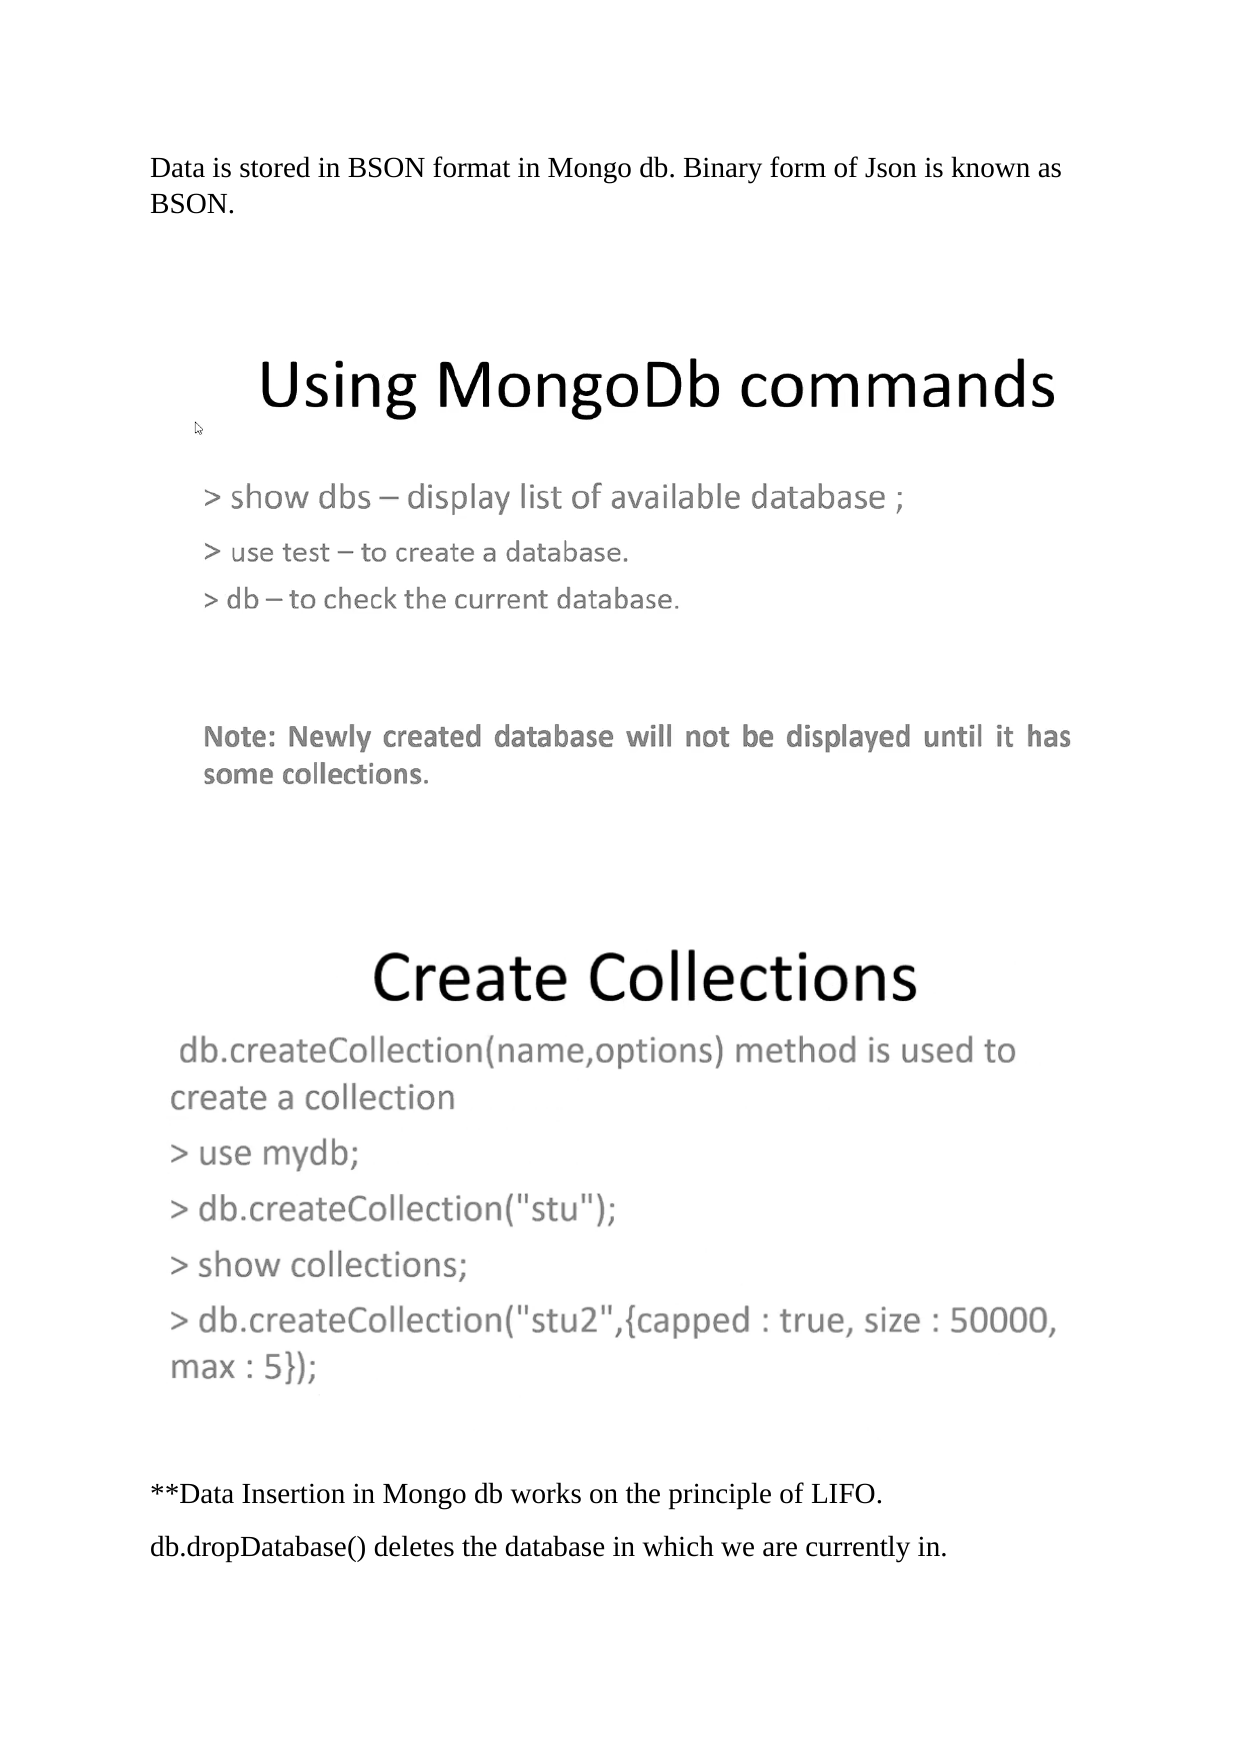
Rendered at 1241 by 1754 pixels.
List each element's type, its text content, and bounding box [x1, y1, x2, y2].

picture [150, 910, 1091, 1458]
text Data is stored in BSON format in Mongo db. Binary form of Json is known as BSON. [150, 150, 1090, 220]
text **Data Insertion in Mongo db works on the principle of LIFO. [150, 1476, 1090, 1510]
picture [150, 291, 1091, 839]
text db.dropDatabase() deletes the database in which we are currently in. [150, 1529, 1090, 1563]
